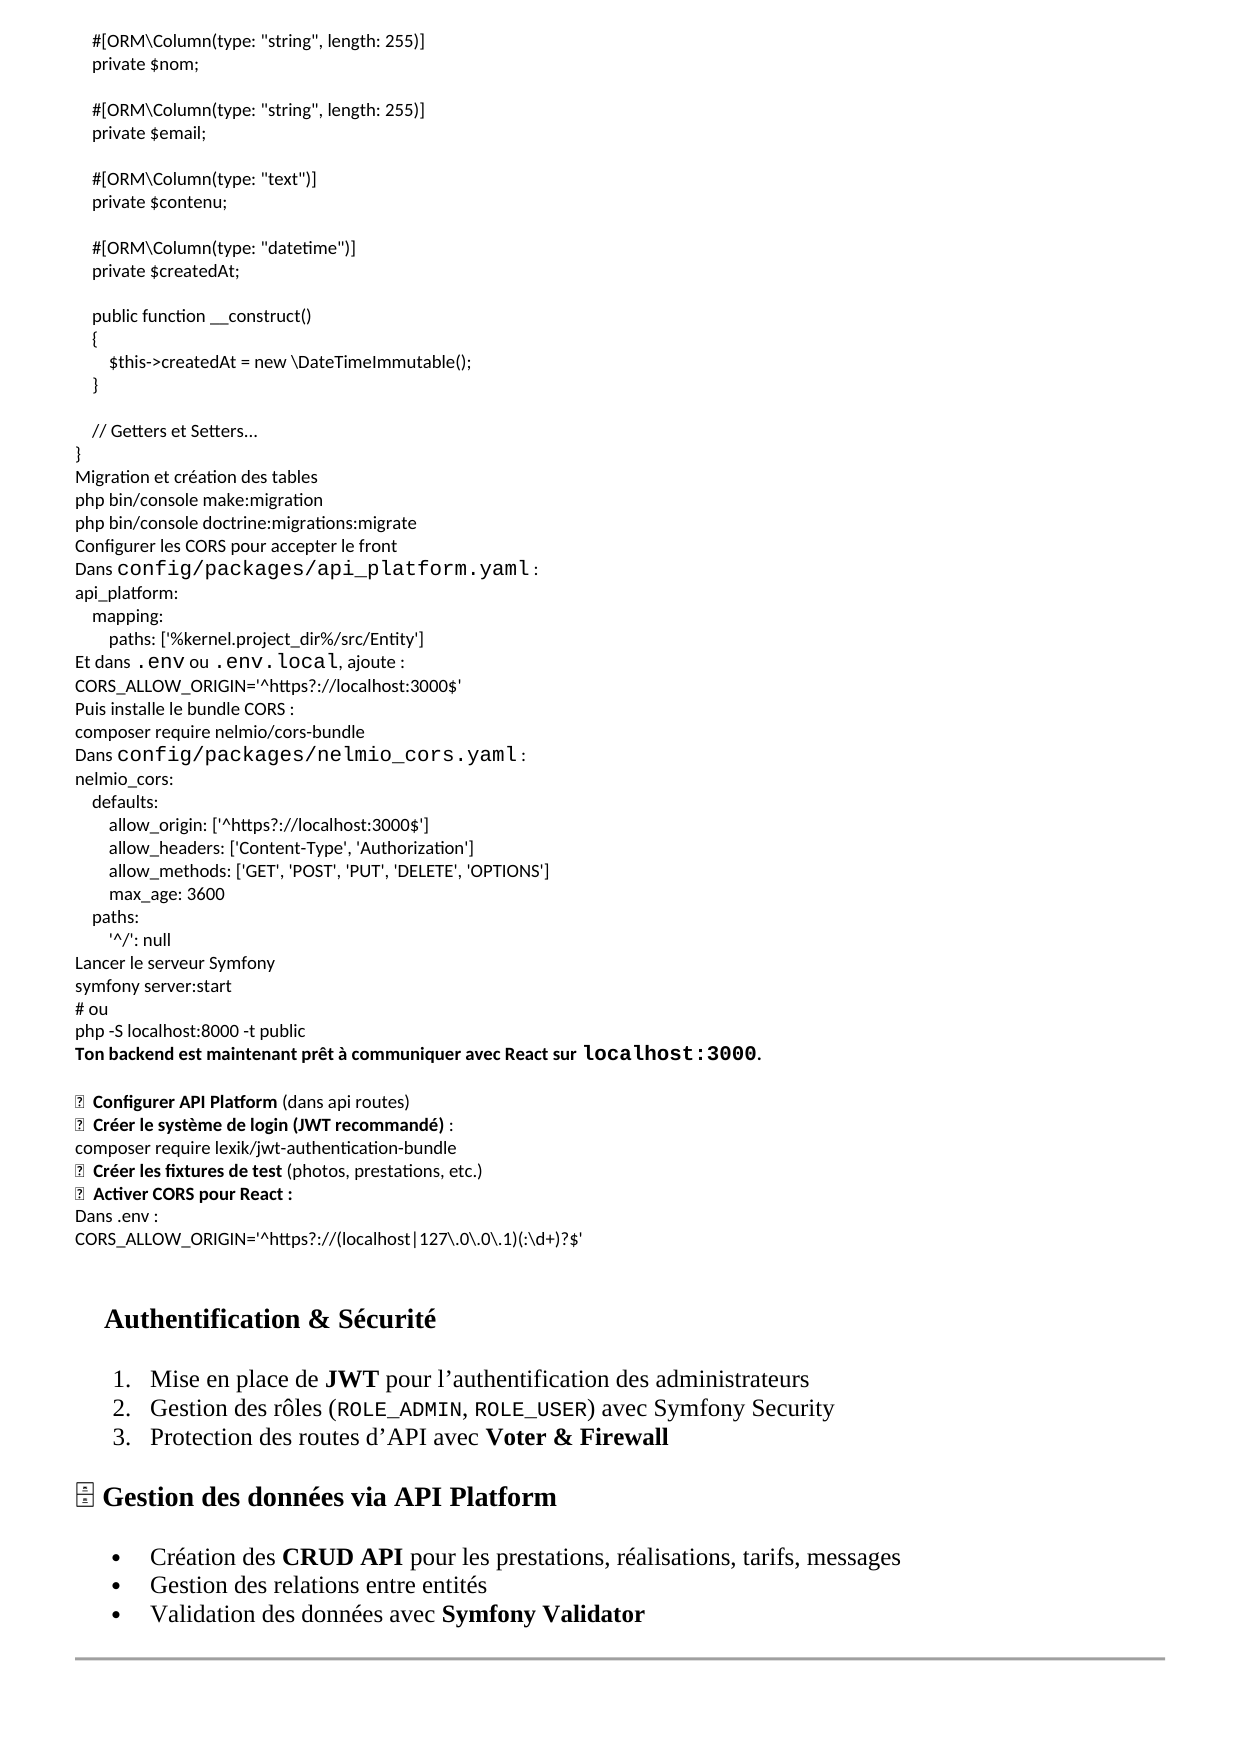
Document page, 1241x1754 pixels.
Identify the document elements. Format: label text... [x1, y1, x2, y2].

list Protection des routes d’API avec Voter & Firewall [112, 1422, 1165, 1451]
text  Créer les fixtures de test (photos, prestations, etc.) [75, 1159, 1165, 1182]
text paths: ['%kernel.project_dir%/src/Entity'] [75, 627, 1165, 650]
text composer require lexik/jwt-authentication-bundle [75, 1136, 1165, 1159]
text api_platform: [75, 581, 1165, 604]
text #[ORM\Column(type: "string", length: 255)] [75, 29, 1165, 52]
list Mise en place de JWT pour l’authentification des administrateurs [112, 1364, 1165, 1393]
text public function __construct() [75, 304, 1165, 327]
text allow_headers: ['Content-Type', 'Authorization'] [75, 836, 1165, 859]
text private $nom; [75, 52, 1165, 75]
text nelmio_cors: [75, 768, 1165, 791]
text  Créer le système de login (JWT recommandé) : [75, 1113, 1165, 1136]
text Puis installe le bundle CORS : [75, 697, 1165, 720]
text allow_origin: ['^https?://localhost:3000$'] [75, 813, 1165, 836]
text CORS_ALLOW_ORIGIN='^https?://(localhost|127\.0\.0\.1)(:\d+)?$' [75, 1227, 1165, 1250]
text Dans config/packages/api_platform.yaml : [75, 557, 1165, 581]
list Création des CRUD API pour les prestations, réalisations, tarifs, messages [112, 1542, 1165, 1571]
text private $contenu; [75, 190, 1165, 213]
text composer require nelmio/cors-bundle [75, 720, 1165, 743]
text  Configurer API Platform (dans api routes) [75, 1090, 1165, 1113]
text 🔐 Authentification & Sécurité [75, 1302, 1165, 1335]
text private $createdAt; [75, 259, 1165, 282]
list Gestion des rôles (ROLE_ADMIN, ROLE_USER) avec Symfony Security [112, 1393, 1165, 1422]
text Ton backend est maintenant prêt à communiquer avec React sur localhost:3000. [75, 1043, 1165, 1067]
text #[ORM\Column(type: "datetime")] [75, 236, 1165, 259]
text allow_methods: ['GET', 'POST', 'PUT', 'DELETE', 'OPTIONS'] [75, 859, 1165, 882]
text Migration et création des tables [75, 465, 1165, 488]
text mapping: [75, 604, 1165, 627]
text $this->createdAt = new \DateTimeImmutable(); [75, 350, 1165, 373]
text Configurer les CORS pour accepter le front [75, 534, 1165, 557]
text php bin/console make:migration [75, 488, 1165, 511]
text } [75, 373, 1165, 396]
text '^/': null [75, 928, 1165, 951]
text  Activer CORS pour React : Dans .env : [75, 1182, 1165, 1227]
text } [75, 442, 1165, 465]
text private $email; [75, 121, 1165, 144]
text php -S localhost:8000 -t public [75, 1020, 1165, 1043]
text Lancer le serveur Symfony [75, 951, 1165, 974]
list Validation des données avec Symfony Validator [112, 1599, 1165, 1628]
text #[ORM\Column(type: "string", length: 255)] [75, 98, 1165, 121]
text // Getters et Setters... [75, 419, 1165, 442]
text # ou [75, 997, 1165, 1020]
text paths: [75, 905, 1165, 928]
text php bin/console doctrine:migrations:migrate [75, 511, 1165, 534]
text max_age: 3600 [75, 882, 1165, 905]
text symfony server:start [75, 974, 1165, 997]
text Dans config/packages/nelmio_cors.yaml : [75, 743, 1165, 768]
text Et dans .env ou .env.local, ajoute : [75, 650, 1165, 674]
text { [75, 327, 1165, 350]
text 🗄️ Gestion des données via API Platform [75, 1480, 1165, 1513]
list Gestion des relations entre entités [112, 1571, 1165, 1599]
text CORS_ALLOW_ORIGIN='^https?://localhost:3000$' [75, 674, 1165, 697]
text defaults: [75, 791, 1165, 813]
text #[ORM\Column(type: "text")] [75, 167, 1165, 190]
